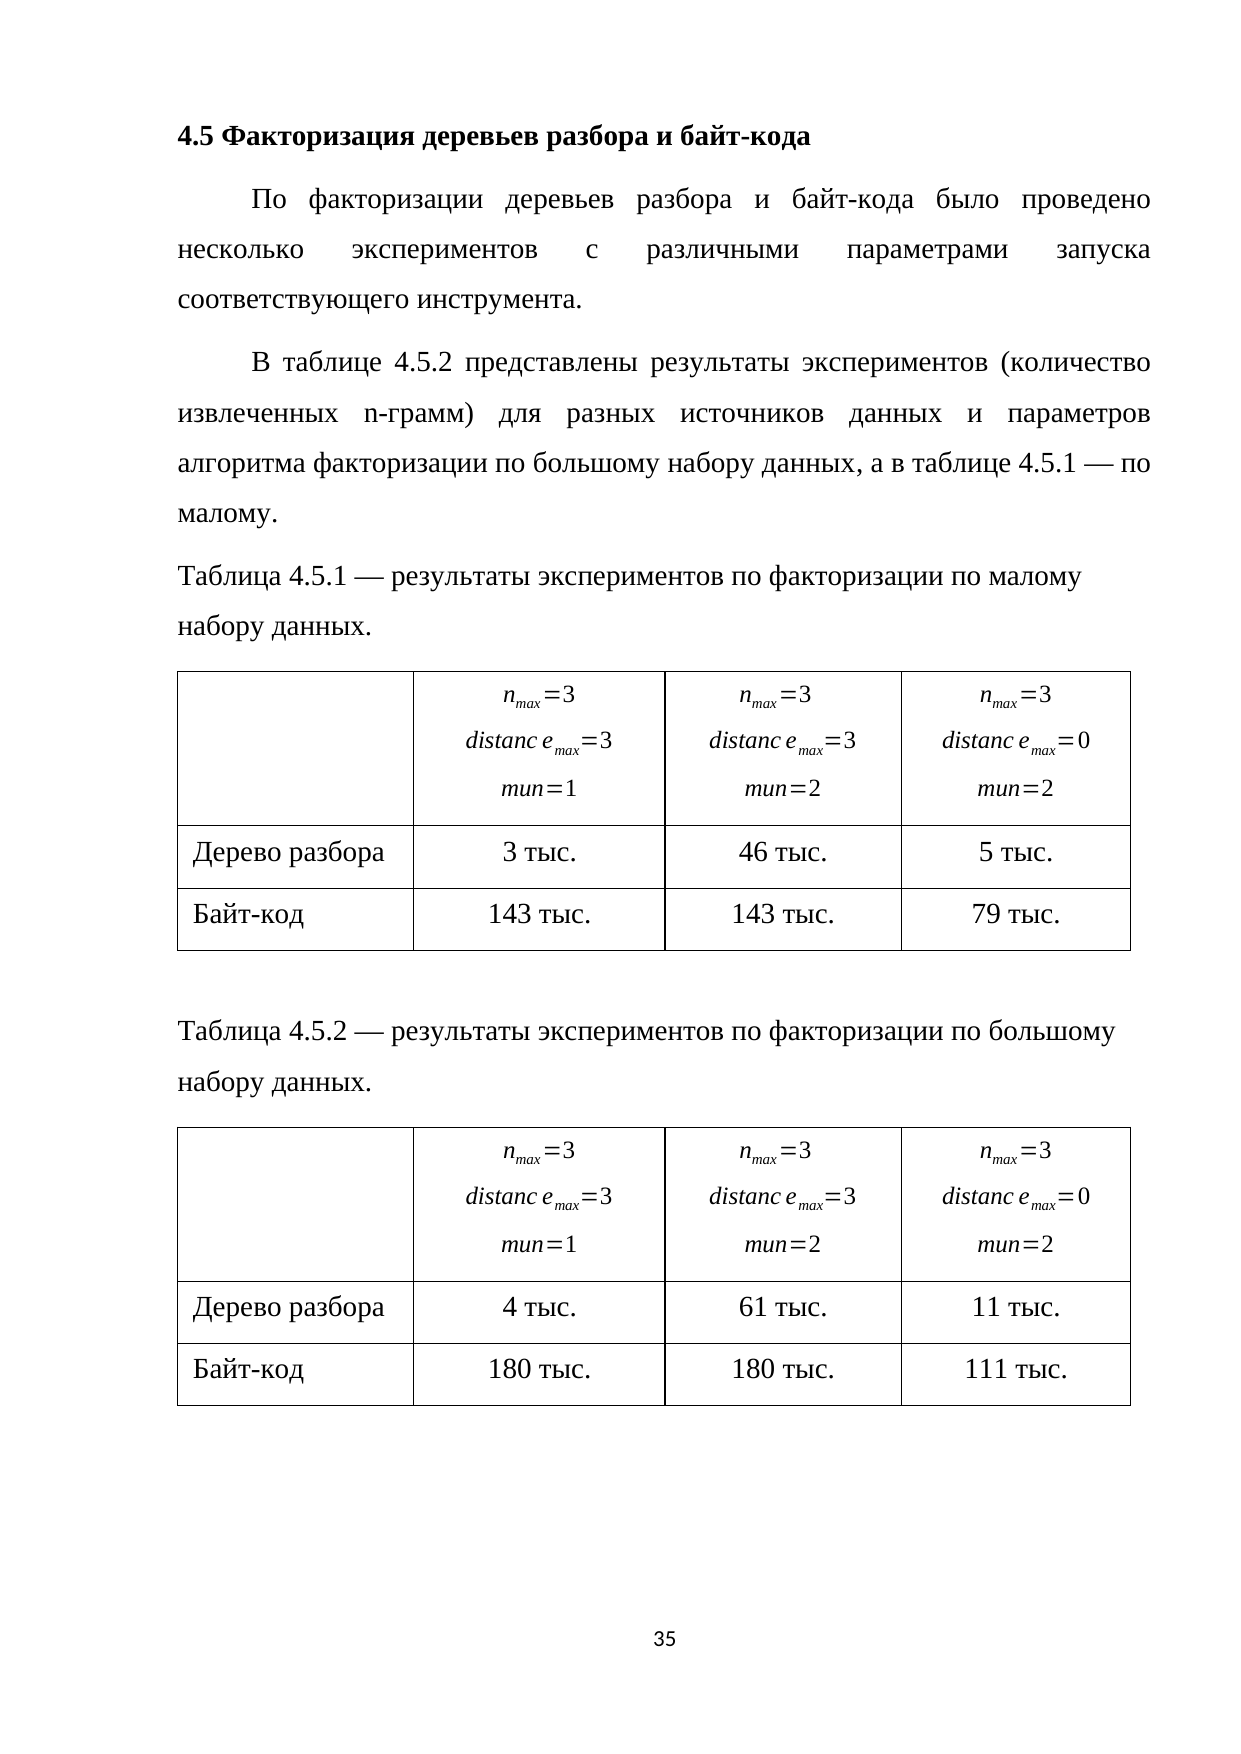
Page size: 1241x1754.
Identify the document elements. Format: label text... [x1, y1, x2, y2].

table_cell 3 тыс. [414, 826, 664, 887]
text По факторизации деревьев разбора и байт-кода было проведено несколько экспериментов с различными параметрами запуска соответствующего инструмента. [177, 181, 1152, 315]
table_cell 180 тыс. [666, 1344, 901, 1405]
table_cell 4 тыс. [414, 1282, 664, 1343]
table_cell 61 тыс. [666, 1282, 901, 1343]
table_header [666, 1128, 901, 1281]
table_header [414, 1128, 664, 1281]
table_header [666, 672, 901, 825]
table_cell 46 тыс. [666, 826, 901, 887]
table_cell 111 тыс. [902, 1344, 1130, 1405]
text Таблица 4.5.1 — результаты экспериментов по факторизации по малому набору данных. [177, 558, 1152, 642]
table_cell 143 тыс. [414, 889, 664, 949]
table_header [414, 672, 664, 825]
text 4.5 Факторизация деревьев разбора и байт-кода [177, 118, 1152, 152]
table_header [902, 672, 1130, 825]
table_cell Байт-код [178, 1344, 413, 1405]
table_cell Дерево разбора [178, 826, 413, 887]
text Таблица 4.5.2 — результаты экспериментов по факторизации по большому набору данных. [177, 1013, 1152, 1097]
table_cell 79 тыс. [902, 889, 1130, 949]
table_cell 11 тыс. [902, 1282, 1130, 1343]
table_header [178, 1128, 413, 1281]
text В таблице 4.5.2 представлены результаты экспериментов (количество извлеченных n-грамм) для разных источников данных и параметров алгоритма факторизации по большому набору данных, а в таблице 4.5.1 — по малому. [177, 344, 1152, 529]
table_cell Байт-код [178, 889, 413, 949]
table_cell 143 тыс. [666, 889, 901, 949]
table_header [902, 1128, 1130, 1281]
table_header [178, 672, 413, 825]
table_cell 180 тыс. [414, 1344, 664, 1405]
table_cell Дерево разбора [178, 1282, 413, 1343]
table_cell 5 тыс. [902, 826, 1130, 887]
